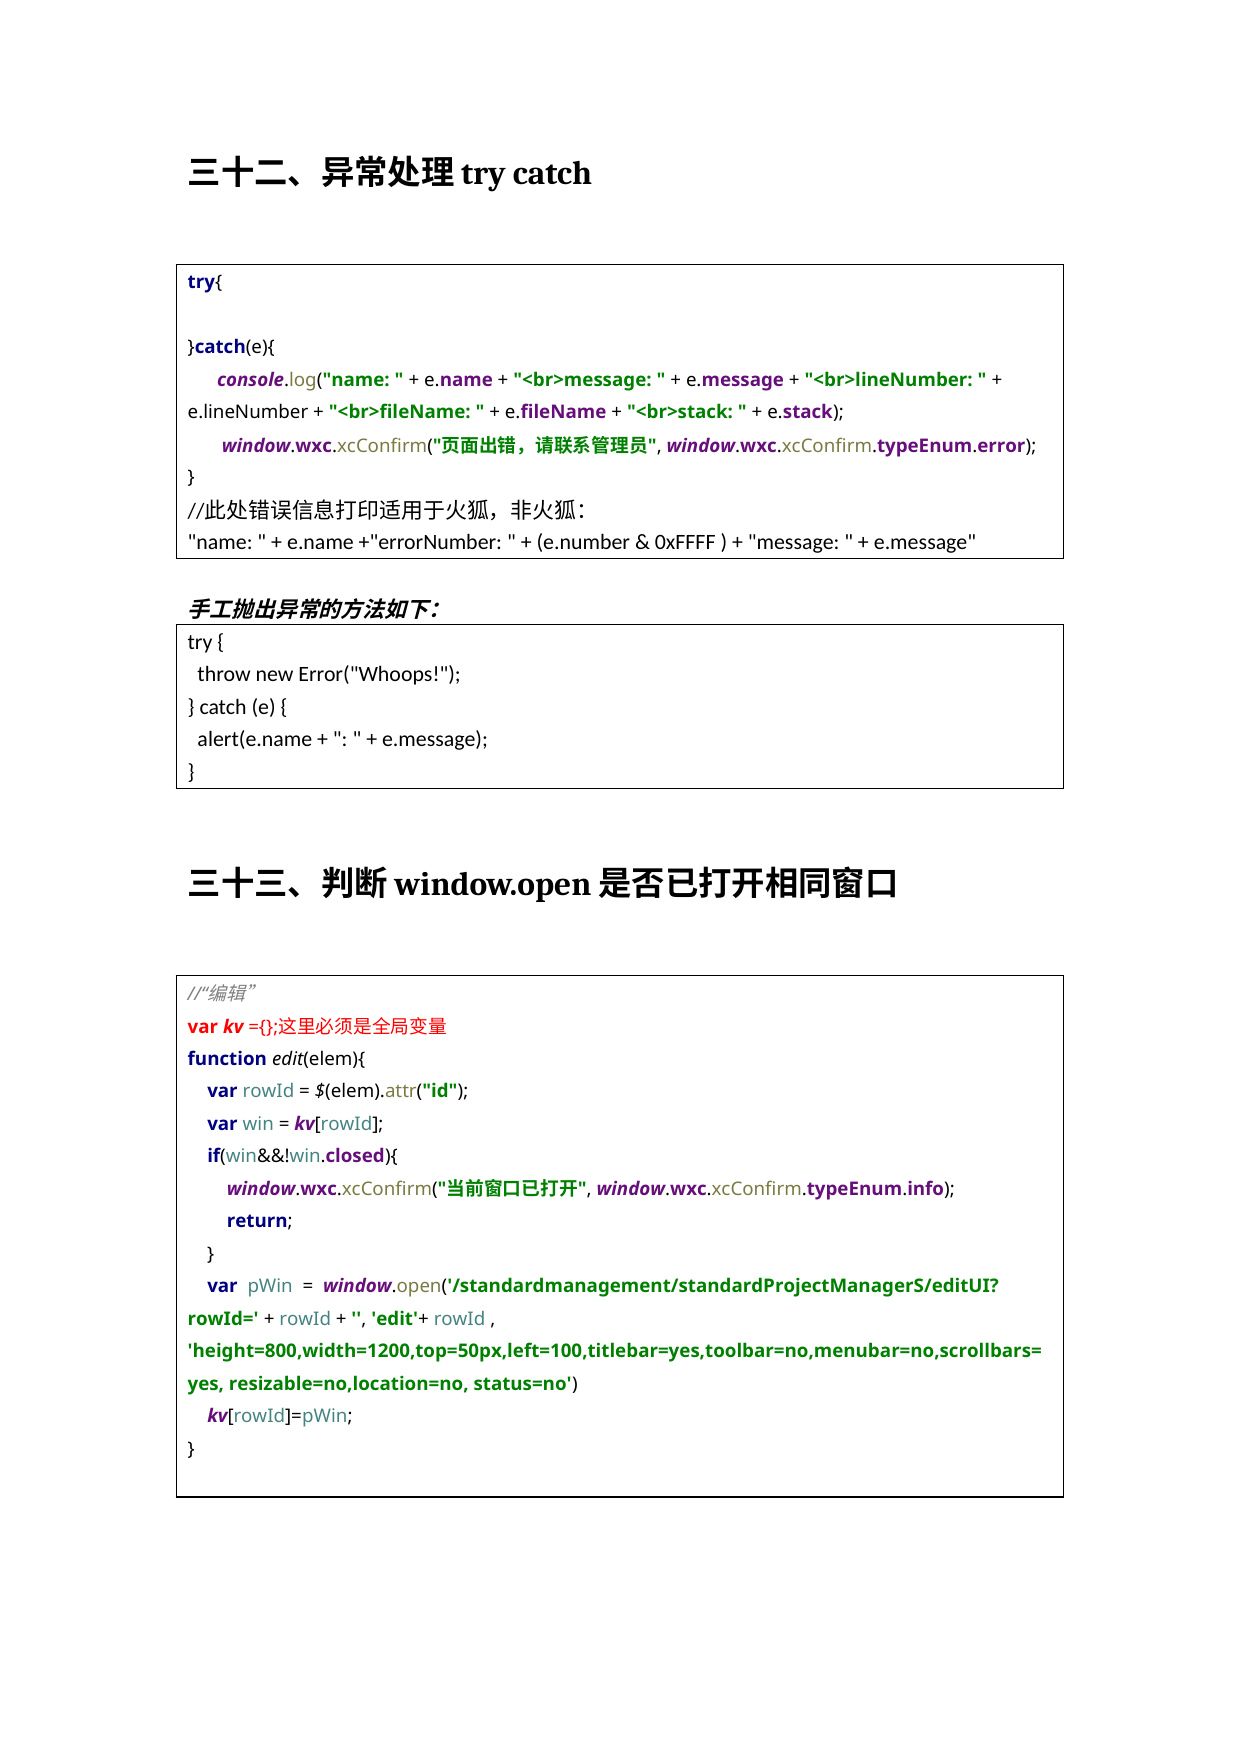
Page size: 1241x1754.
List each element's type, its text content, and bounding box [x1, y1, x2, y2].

table_header try { throw new Error("Whoops!"); } catch (e) { alert(e.name + ": " + e.message); } [177, 625, 1063, 787]
text 手工抛出异常的方法如下： [187, 591, 1053, 624]
subtitle 三十三、判断window.open是否已打开相同窗口 [187, 848, 1053, 913]
table_header //“编辑” var kv ={};这里必须是全局变量 function edit(elem){ var rowId = $(elem).attr("id"); var win = kv[rowId]; if(win&&!win.closed){ window.wxc.xcConfirm("当前窗口已打开", window.wxc.xcConfirm.typeEnum.info); return; } var pWin = window.open('/standardmanagement/standardProjectManagerS/editUI?rowId=' + rowId + '', 'edit'+ rowId , 'height=800,width=1200,top=50px,left=100,titlebar=yes,toolbar=no,menubar=no,scrollbars=yes, resizable=no,location=no, status=no') kv[rowId]=pWin; } [177, 976, 1063, 1496]
table_header try{ }catch(e){ console.log("name: " + e.name + "<br>message: " + e.message + "<br>lineNumber: " + e.lineNumber + "<br>fileName: " + e.fileName + "<br>stack: " + e.stack); window.wxc.xcConfirm("页面出错，请联系管理员", window.wxc.xcConfirm.typeEnum.error); } //此处错误信息打印适用于火狐，非火狐： "name: " + e.name +"errorNumber: " + (e.number & 0xFFFF ) + "message: " + e.message" [177, 265, 1063, 558]
subtitle 三十二、异常处理try catch [187, 137, 1053, 202]
